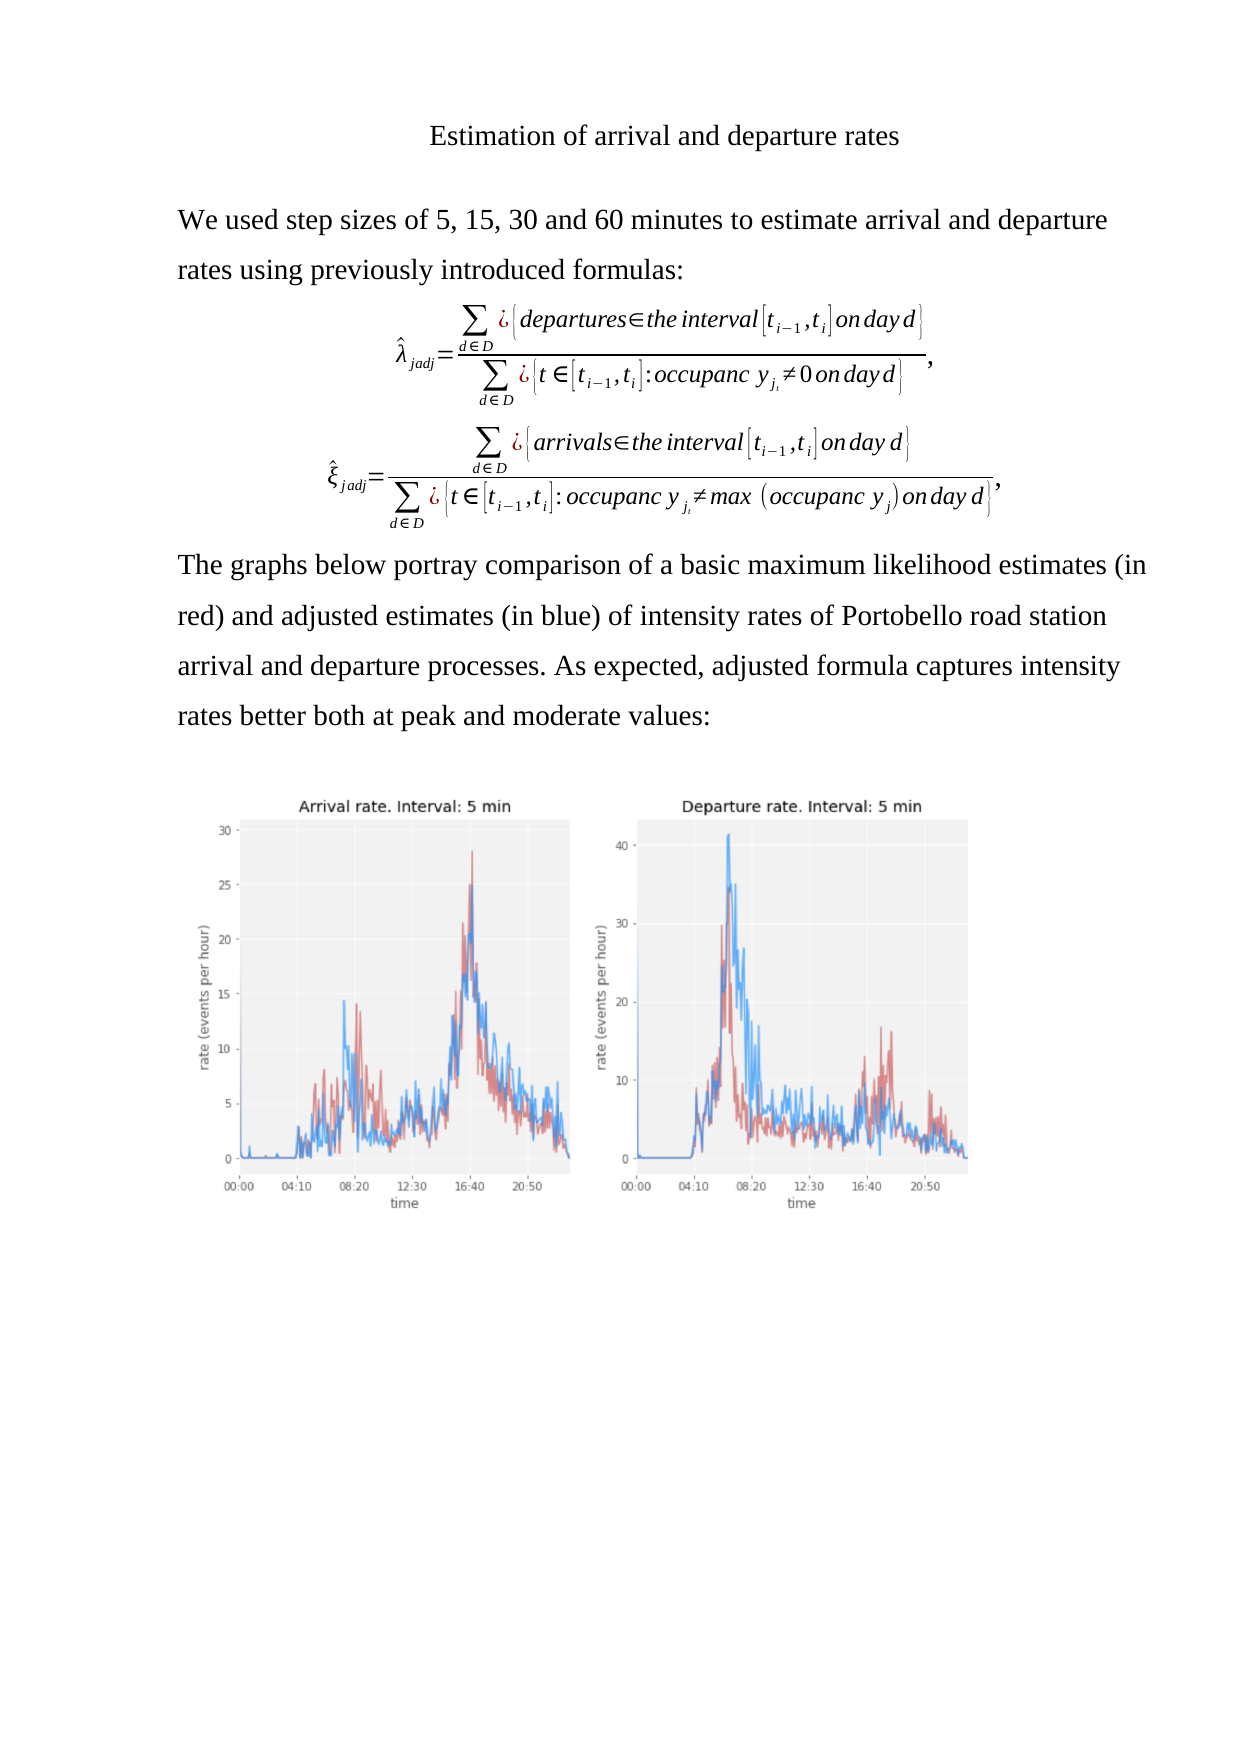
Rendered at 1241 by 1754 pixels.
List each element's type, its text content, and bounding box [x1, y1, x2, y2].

text The graphs below portray comparison of a basic maximum likelihood estimates (in red) and adjusted estimates (in blue) of intensity rates of Portobello road station arrival and departure processes. As expected, adjusted formula captures intensity rates better both at peak and moderate values: [177, 547, 1152, 732]
picture [191, 798, 984, 1216]
text We used step sizes of 5, 15, 30 and 60 minutes to estimate arrival and departure rates using previously introduced formulas: [177, 202, 1152, 286]
text , [177, 425, 1152, 531]
text , [177, 303, 1152, 408]
subtitle Estimation of arrival and departure rates [177, 118, 1152, 152]
